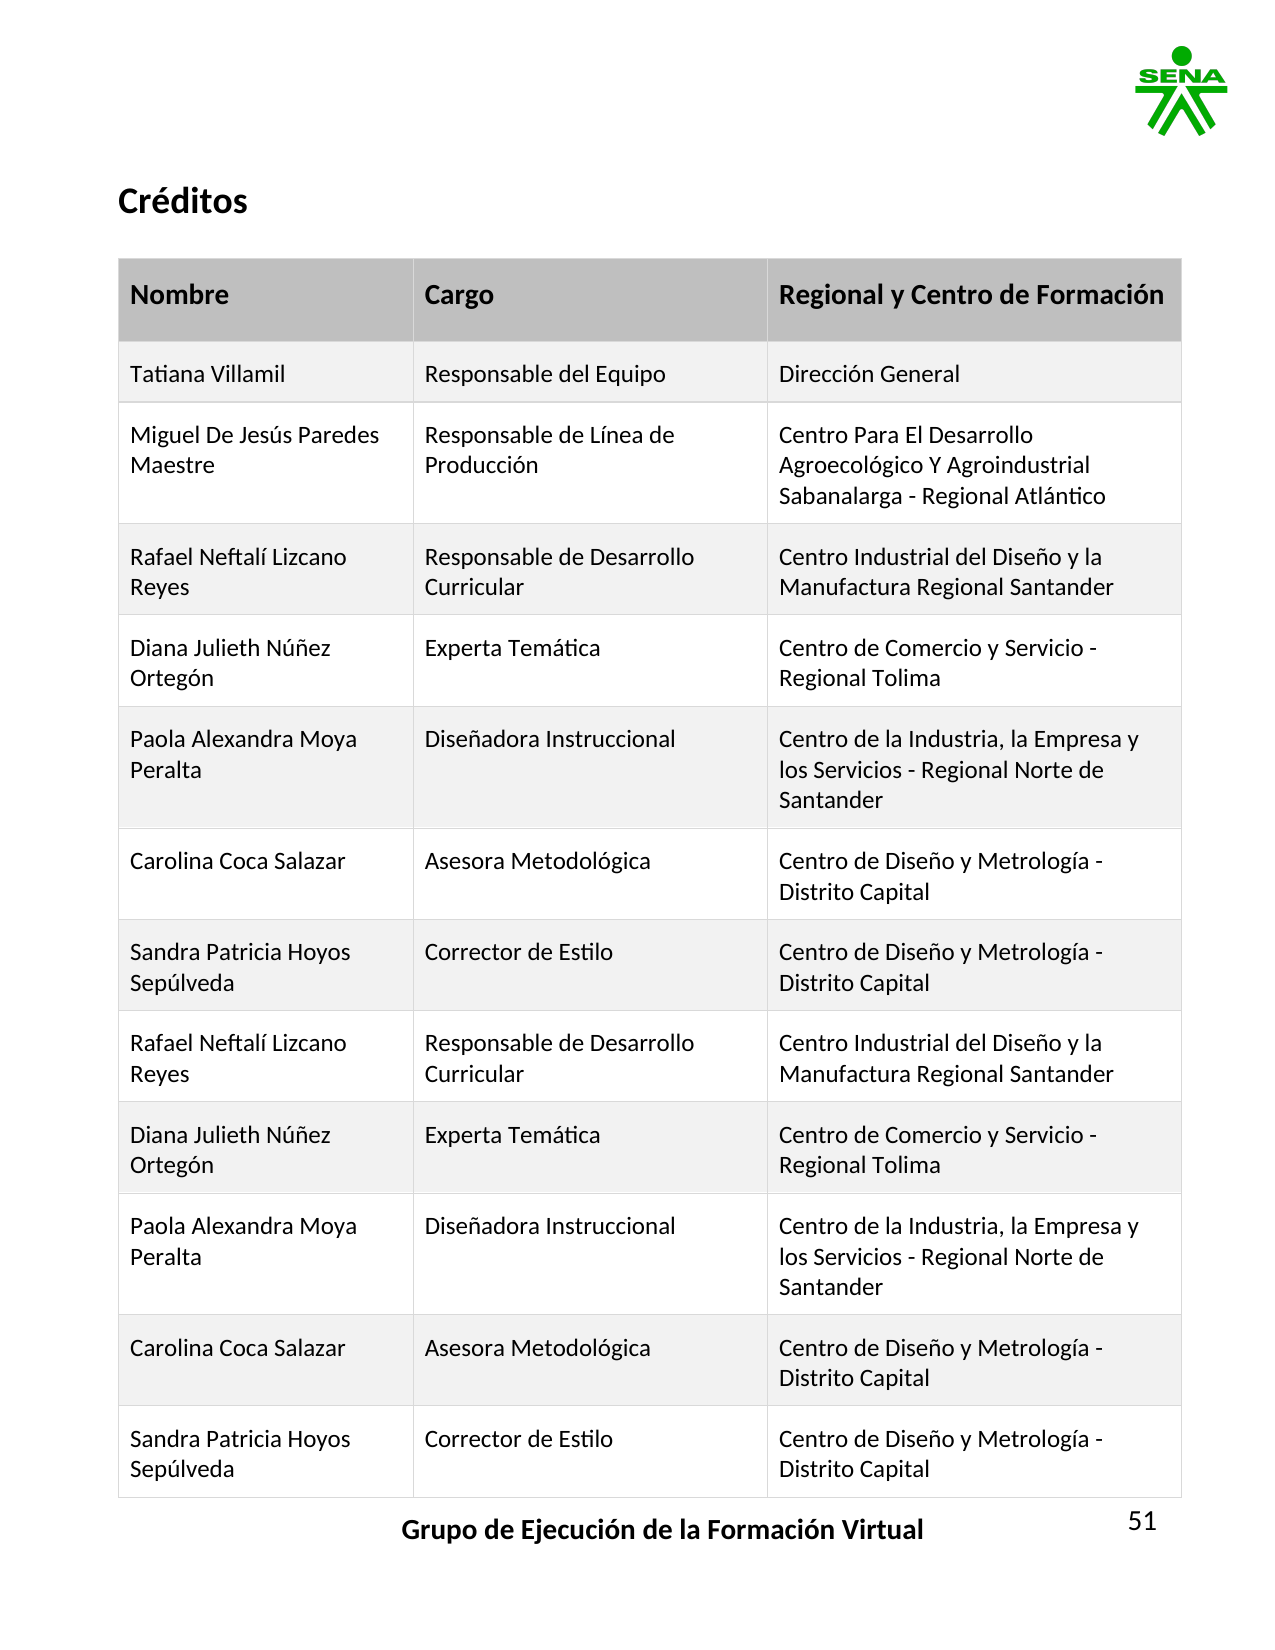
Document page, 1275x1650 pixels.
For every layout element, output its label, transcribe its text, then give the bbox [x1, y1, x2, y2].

table_cell Rafael Neftalí Lizcano Reyes [119, 524, 413, 614]
table_cell Dirección General [768, 342, 1181, 401]
table_cell Carolina Coca Salazar [119, 1315, 413, 1405]
text Créditos [118, 177, 1157, 223]
table_cell Centro de Diseño y Metrología - Distrito Capital [768, 1315, 1181, 1405]
table_cell Asesora Metodológica [414, 829, 767, 919]
table_cell Sandra Patricia Hoyos Sepúlveda [119, 920, 413, 1010]
table_cell Paola Alexandra Moya Peralta [119, 707, 413, 827]
table_cell Responsable del Equipo [414, 342, 767, 401]
table_cell Centro de Diseño y Metrología - Distrito Capital [768, 1406, 1181, 1497]
table_cell Centro de Diseño y Metrología - Distrito Capital [768, 920, 1181, 1010]
table_cell Responsable de Desarrollo Curricular [414, 524, 767, 614]
table_cell Miguel De Jesús Paredes Maestre [119, 403, 413, 523]
table_cell Centro de la Industria, la Empresa y los Servicios - Regional Norte de Santander [768, 1194, 1181, 1314]
table_cell Diana Julieth Núñez Ortegón [119, 1102, 413, 1192]
table_cell Corrector de Estilo [414, 920, 767, 1010]
table_cell Asesora Metodológica [414, 1315, 767, 1405]
table_cell Experta Temática [414, 1102, 767, 1192]
table_cell Centro Industrial del Diseño y la Manufactura Regional Santander [768, 524, 1181, 614]
table_cell Centro Industrial del Diseño y la Manufactura Regional Santander [768, 1011, 1181, 1101]
table_cell Corrector de Estilo [414, 1406, 767, 1497]
table_cell Sandra Patricia Hoyos Sepúlveda [119, 1406, 413, 1497]
table_cell Centro de Diseño y Metrología - Distrito Capital [768, 829, 1181, 919]
table_cell Diana Julieth Núñez Ortegón [119, 615, 413, 706]
table_cell Responsable de Desarrollo Curricular [414, 1011, 767, 1101]
table_cell Diseñadora Instruccional [414, 1194, 767, 1314]
picture [1135, 46, 1228, 136]
table_cell Responsable de Línea de Producción [414, 403, 767, 523]
table_cell Experta Temática [414, 615, 767, 706]
table_cell Paola Alexandra Moya Peralta [119, 1194, 413, 1314]
table_cell Centro de Comercio y Servicio - Regional Tolima [768, 615, 1181, 706]
table_cell Centro de Comercio y Servicio - Regional Tolima [768, 1102, 1181, 1192]
table_header Regional y Centro de Formación [768, 259, 1181, 341]
table_cell Carolina Coca Salazar [119, 829, 413, 919]
table_header Cargo [414, 259, 767, 341]
table_cell Centro de la Industria, la Empresa y los Servicios - Regional Norte de Santander [768, 707, 1181, 827]
table_cell Centro Para El Desarrollo Agroecológico Y Agroindustrial Sabanalarga - Regional Atlántico [768, 403, 1181, 523]
table_cell Diseñadora Instruccional [414, 707, 767, 827]
table_cell Tatiana Villamil [119, 342, 413, 401]
table_header Nombre [119, 259, 413, 341]
table_cell Rafael Neftalí Lizcano Reyes [119, 1011, 413, 1101]
